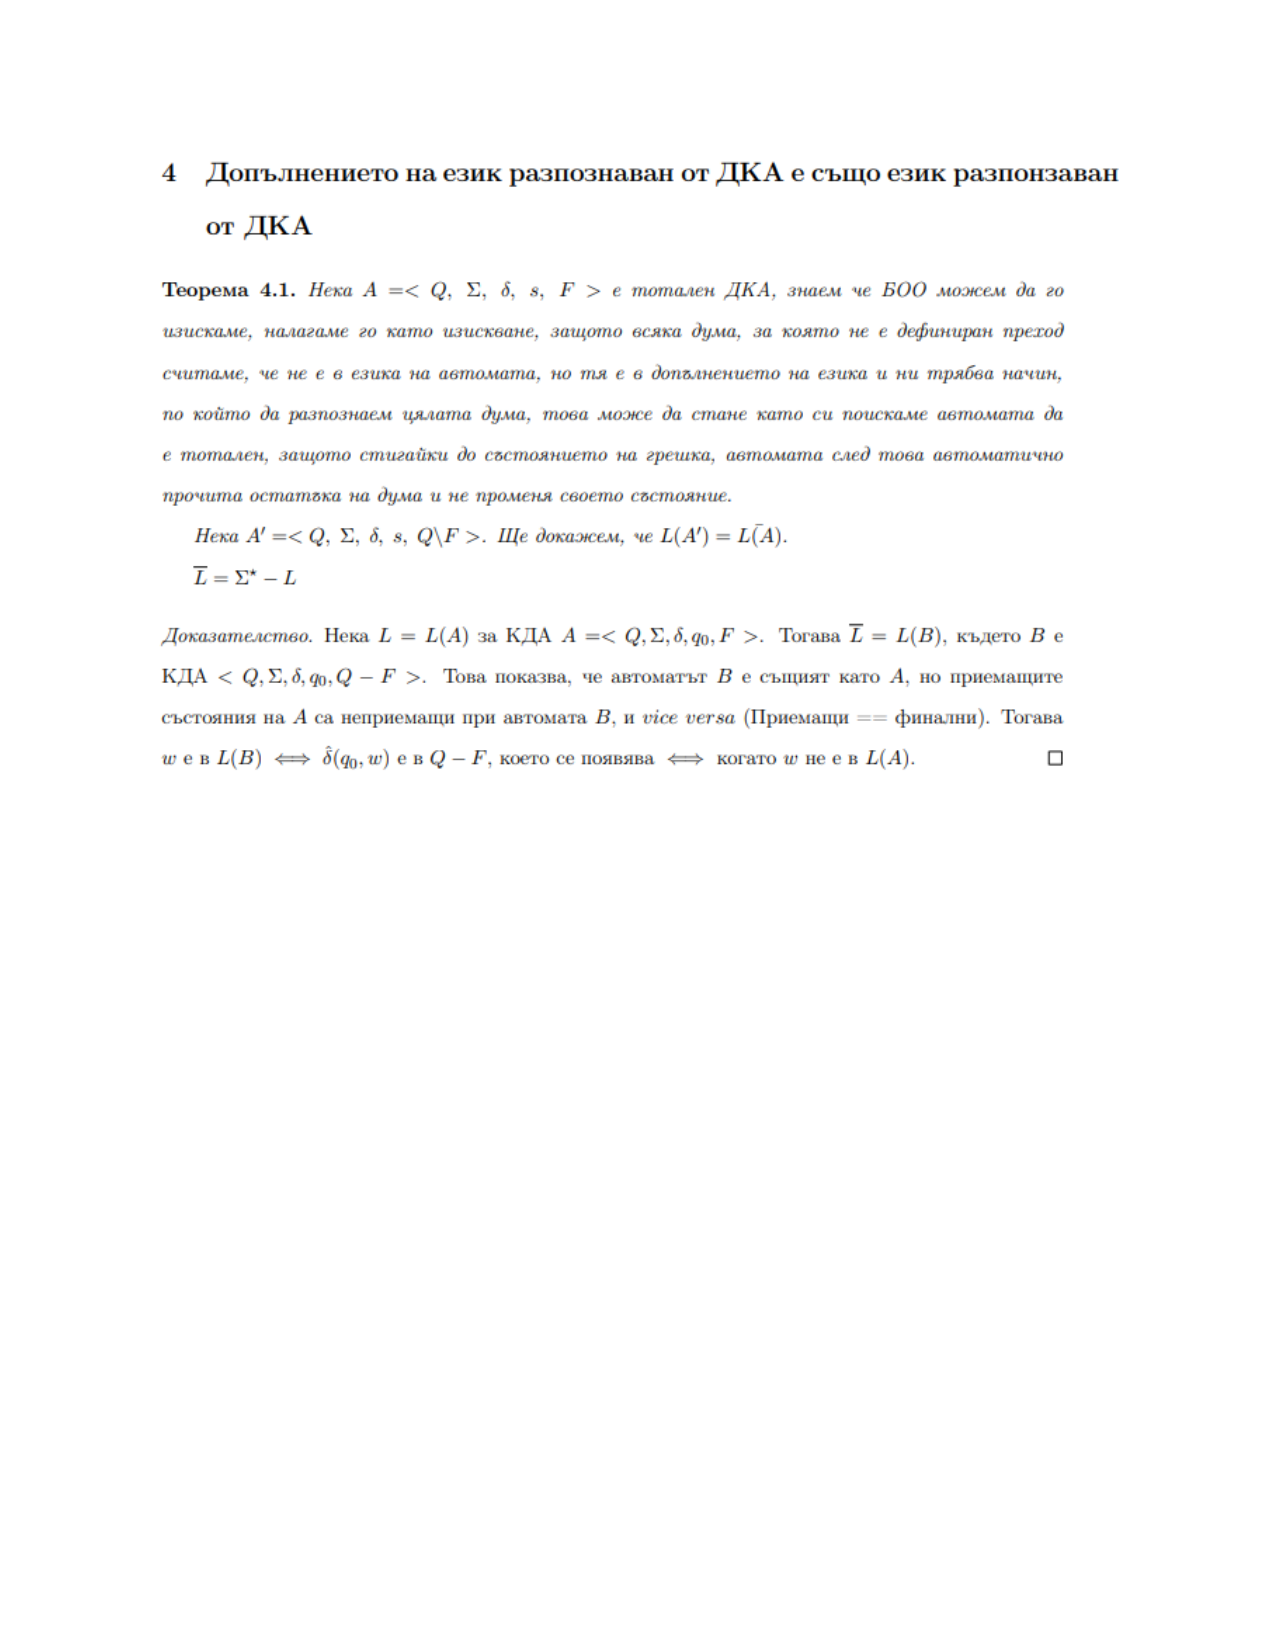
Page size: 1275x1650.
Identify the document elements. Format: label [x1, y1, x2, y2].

picture [150, 150, 1125, 801]
